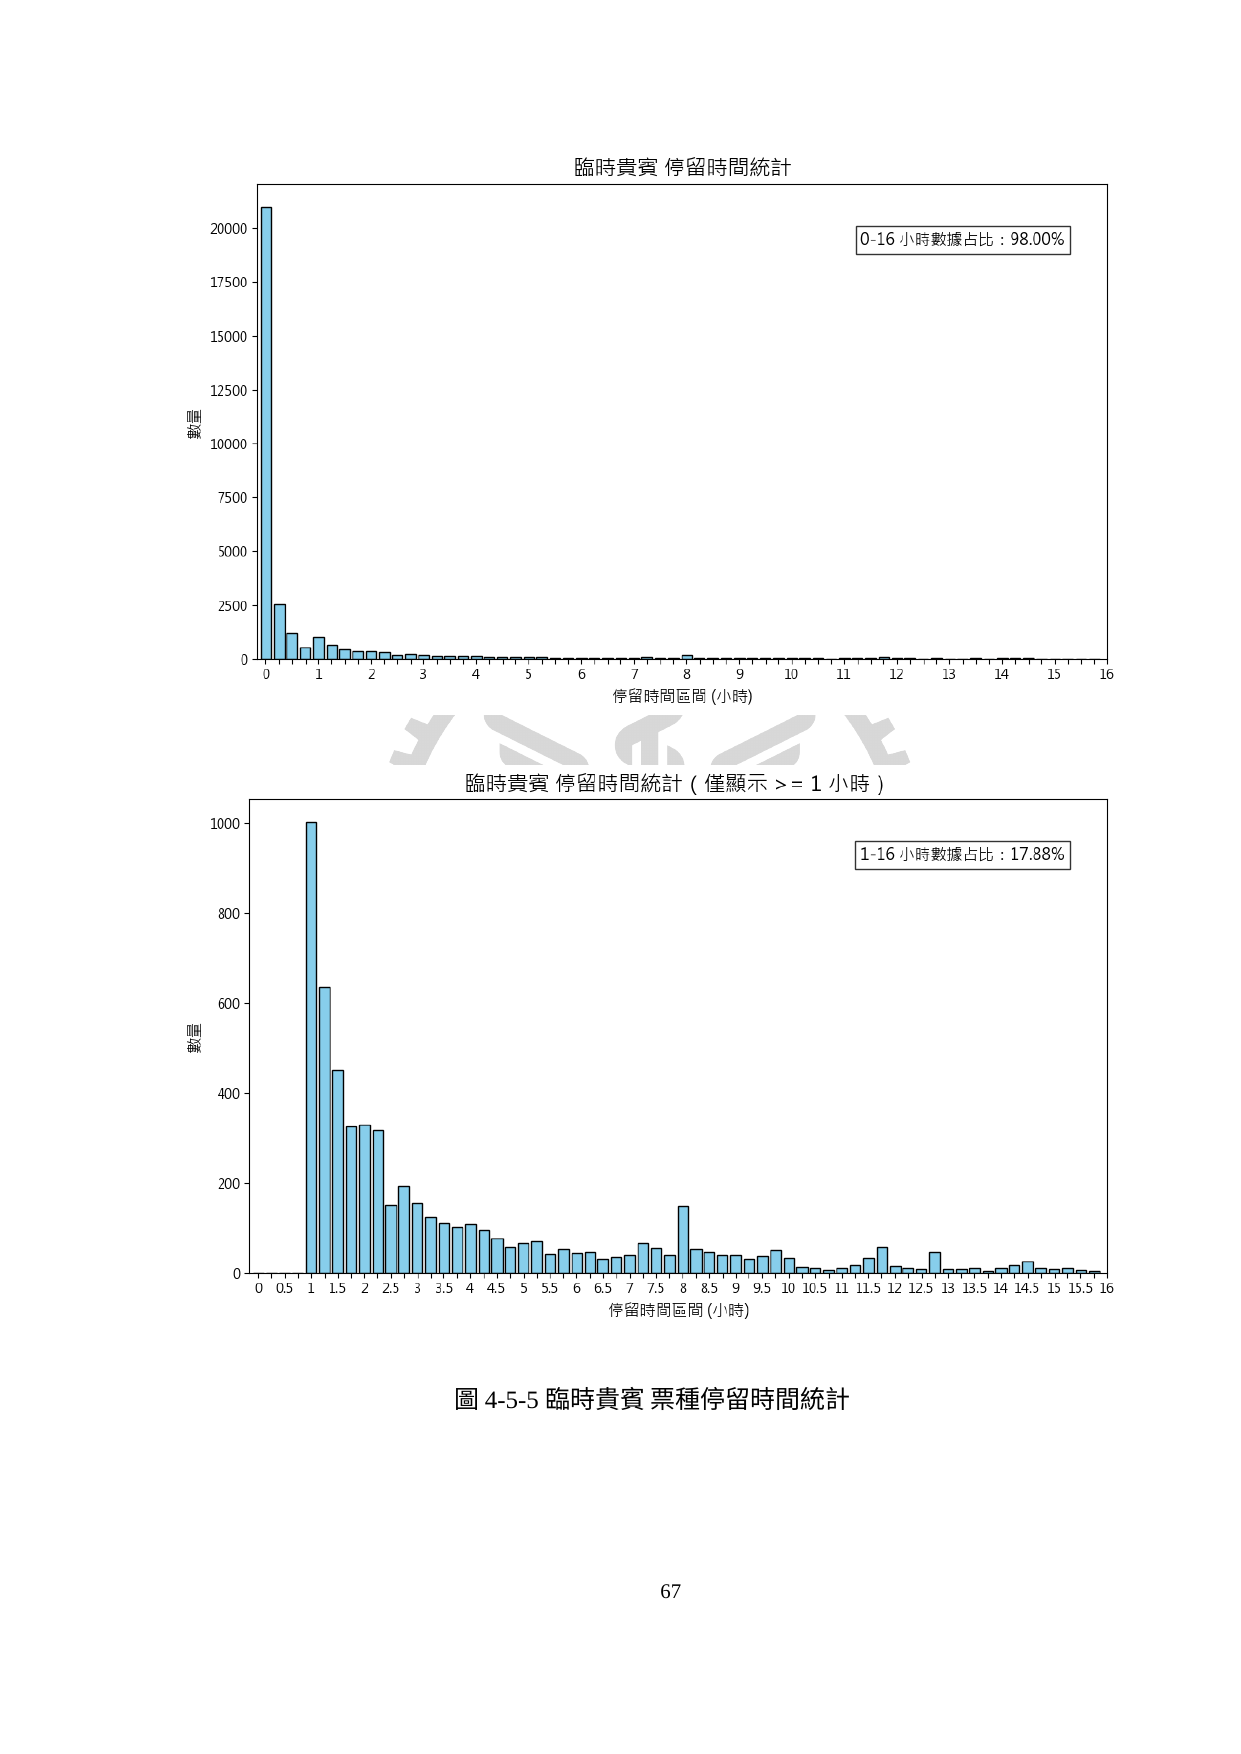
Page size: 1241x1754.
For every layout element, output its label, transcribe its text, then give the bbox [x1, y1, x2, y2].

text 圖4-5-5 臨時貴賓 票種停留時間統計 [187, 1379, 1097, 1417]
picture [177, 765, 1123, 1329]
picture [177, 150, 1123, 715]
